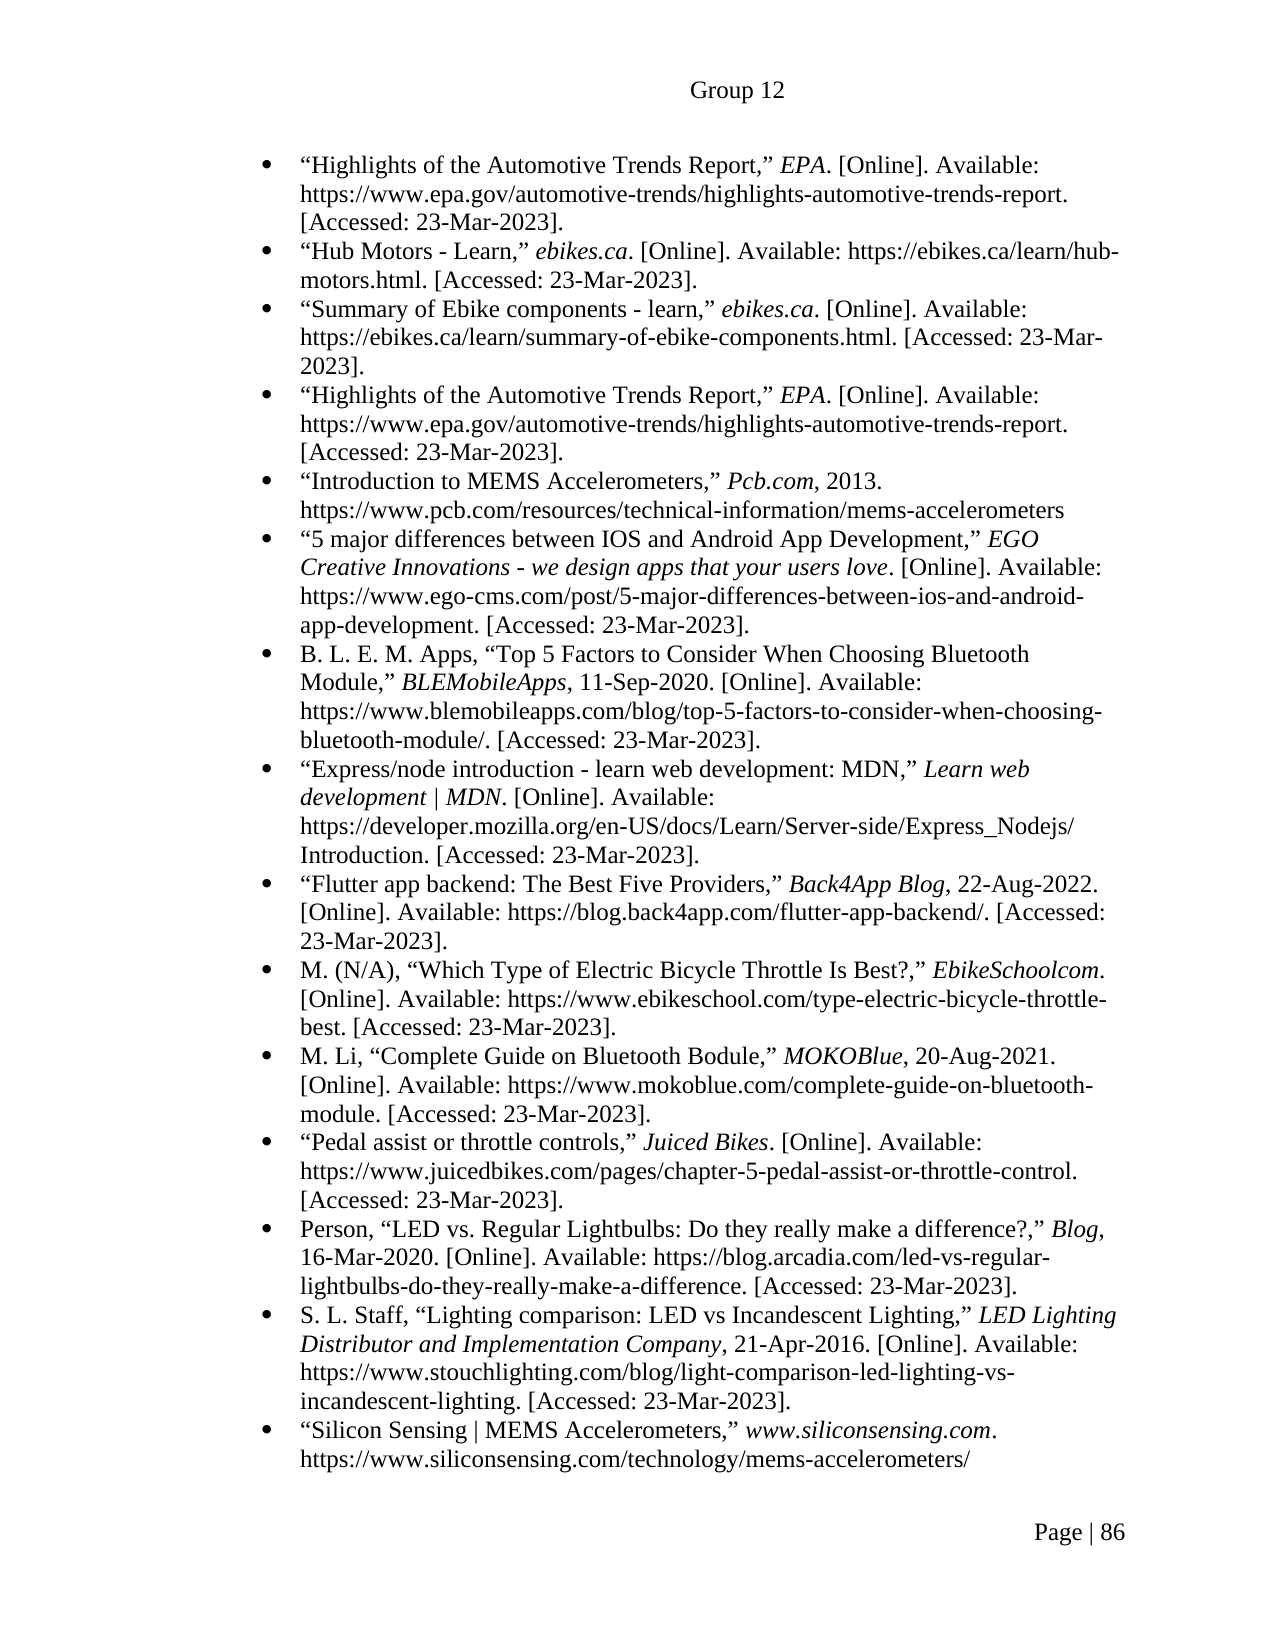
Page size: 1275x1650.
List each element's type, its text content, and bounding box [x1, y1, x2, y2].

list “Highlights of the Automotive Trends Report,” EPA. [Online]. Available: https://www.epa.gov/automotive-trends/highlights-automotive-trends-report. [Accessed: 23-Mar-2023]. [262, 582, 1125, 668]
list “5 major differences between IOS and Android App Development,” EGO Creative Innovations - we design apps that your users love. [Online]. Available: https://www.ego-cms.com/post/5-major-differences-between-ios-and-android-app-development. [Accessed: 23-Mar-2023]. [262, 1072, 1125, 1187]
list “Highlights of the Automotive Trends Report,” EPA. [Online]. Available: https://www.epa.gov/automotive-trends/highlights-automotive-trends-report. [Accessed: 23-Mar-2023]. [262, 899, 1125, 986]
list “Summary of Ebike components - learn,” ebikes.ca. [Online]. Available: https://ebikes.ca/learn/summary-of-ebike-components.html. [Accessed: 23-Mar-2023]. [262, 784, 1125, 870]
list “Grin tech torque arm info page,” ebikes.ca. [Online]. Available: https://ebikes.ca/product-info/grin-products/torque-arms.html. [Accessed: 23-Mar-2023]. [262, 380, 1125, 467]
list “Differences Among Arm® Cortex® Families - Developer Help,” microchipdeveloper.com. https://microchipdeveloper.com/32arm:differences-among-arm-cortex-families (accessed Mar. 24, 2023). [262, 294, 1125, 380]
list “Express/node introduction - learn web development: MDN,” Learn web development | MDN. [Online]. Available: https://developer.mozilla.org/en-US/docs/Learn/Server-side/Express_Nodejs/Introduction. [Accessed: 23-Mar-2023]. [262, 1302, 1125, 1417]
list “Gyro sensors - How they work and what’s ahead | about Gyro sensor | Technical Information | other Information,” Epsondevice.com, 2019. https://www5.epsondevice.com/en/information/technical_info/gyro/ [262, 467, 1125, 553]
list “Hub Motors - Learn,” ebikes.ca. [Online]. Available: https://ebikes.ca/learn/hub-motors.html. [Accessed: 23-Mar-2023]. [262, 697, 1125, 755]
list “Introduction to MEMS Accelerometers,” Pcb.com, 2013. https://www.pcb.com/resources/technical-information/mems-accelerometers [262, 1015, 1125, 1072]
list B. L. E. M. Apps, “Top 5 Factors to Consider When Choosing Bluetooth Module,” BLEMobileApps, 11-Sep-2020. [Online]. Available: https://www.blemobileapps.com/blog/top-5-factors-to-consider-when-choosing-bluetooth-module/. [Accessed: 23-Mar-2023]. [262, 1187, 1125, 1302]
list Cythinay, Rick, Ahmed, W. Vieira, and Dejan, “How Brushless DC Motor Works? BLDC and ESC explained,” How To Mechatronics, 16-Nov-2022. [Online]. Available: https://howtomechatronics.com/how-it-works/how-brushless-motor-and-esc-work/. [Accessed: 23-Mar-2023]. [262, 150, 1125, 265]
